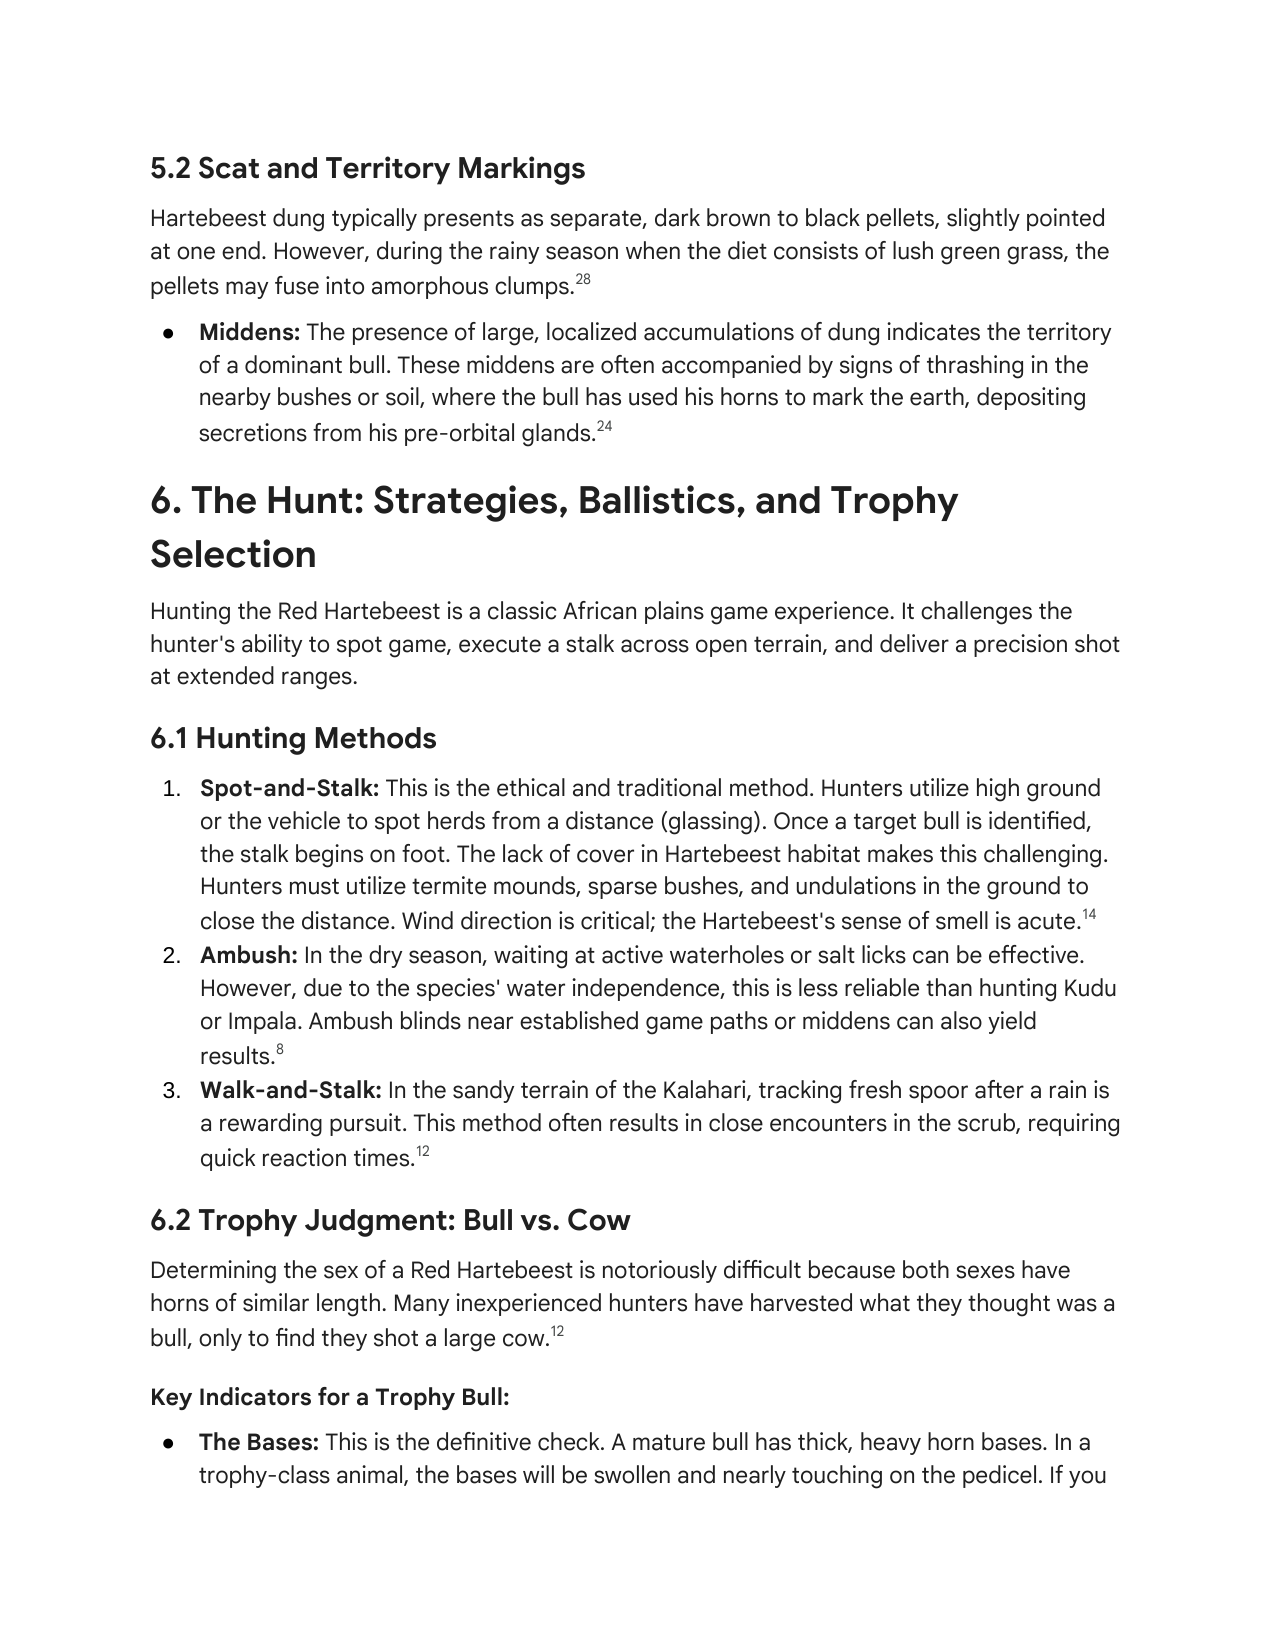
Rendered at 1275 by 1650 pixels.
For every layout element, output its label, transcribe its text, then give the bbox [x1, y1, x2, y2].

subtitle 6. The Hunt: Strategies, Ballistics, and Trophy Selection [150, 477, 1125, 578]
subtitle 6.2 Trophy Judgment: Bull vs. Cow [150, 1203, 1125, 1239]
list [161, 1428, 1125, 1490]
list Middens: The presence of large, localized accumulations of dung indicates the territory of a dominant bull. These middens are often accompanied by signs of thrashing in the nearby bushes or soil, where the bull has used his horns to mark the earth, depositing secretions from his pre-orbital glands.24 [161, 318, 1125, 448]
text Hunting the Red Hartebeest is a classic African plains game experience. It challenges the hunter's ability to spot game, execute a stalk across open terrain, and deliver a precision shot at extended ranges. [150, 597, 1125, 691]
text Key Indicators for a Trophy Bull: [150, 1383, 1125, 1412]
list Ambush: In the dry season, waiting at active waterholes or salt licks can be effective. However, due to the species' water independence, this is less reliable than hunting Kudu or Impala. Ambush blinds near established game paths or middens can also yield results.8 [162, 941, 1125, 1072]
text Determining the sex of a Red Hartebeest is notoriously difficult because both sexes have horns of similar length. Many inexperienced hunters have harvested what they thought was a bull, only to find they shot a large cow.12 [150, 1257, 1125, 1354]
list Spot-and-Stalk: This is the ethical and traditional method. Hunters utilize high ground or the vehicle to spot herds from a distance (glassing). Once a target bull is identified, the stalk begins on foot. The lack of cover in Hartebeest habitat makes this challenging. Hunters must utilize termite mounds, sparse bushes, and undulations in the ground to close the distance. Wind direction is critical; the Hartebeest's sense of smell is acute.14 [162, 774, 1125, 937]
subtitle 5.2 Scat and Territory Markings [150, 150, 1125, 187]
text Hartebeest dung typically presents as separate, dark brown to black pellets, slightly pointed at one end. However, during the rainy season when the diet consists of lush green grass, the pellets may fuse into amorphous clumps.28 [150, 204, 1125, 301]
subtitle 6.1 Hunting Methods [150, 720, 1125, 757]
list Walk-and-Stalk: In the sandy terrain of the Kalahari, tracking fresh spoor after a rain is a rewarding pursuit. This method often results in close encounters in the scrub, requiring quick reaction times.12 [162, 1076, 1125, 1173]
